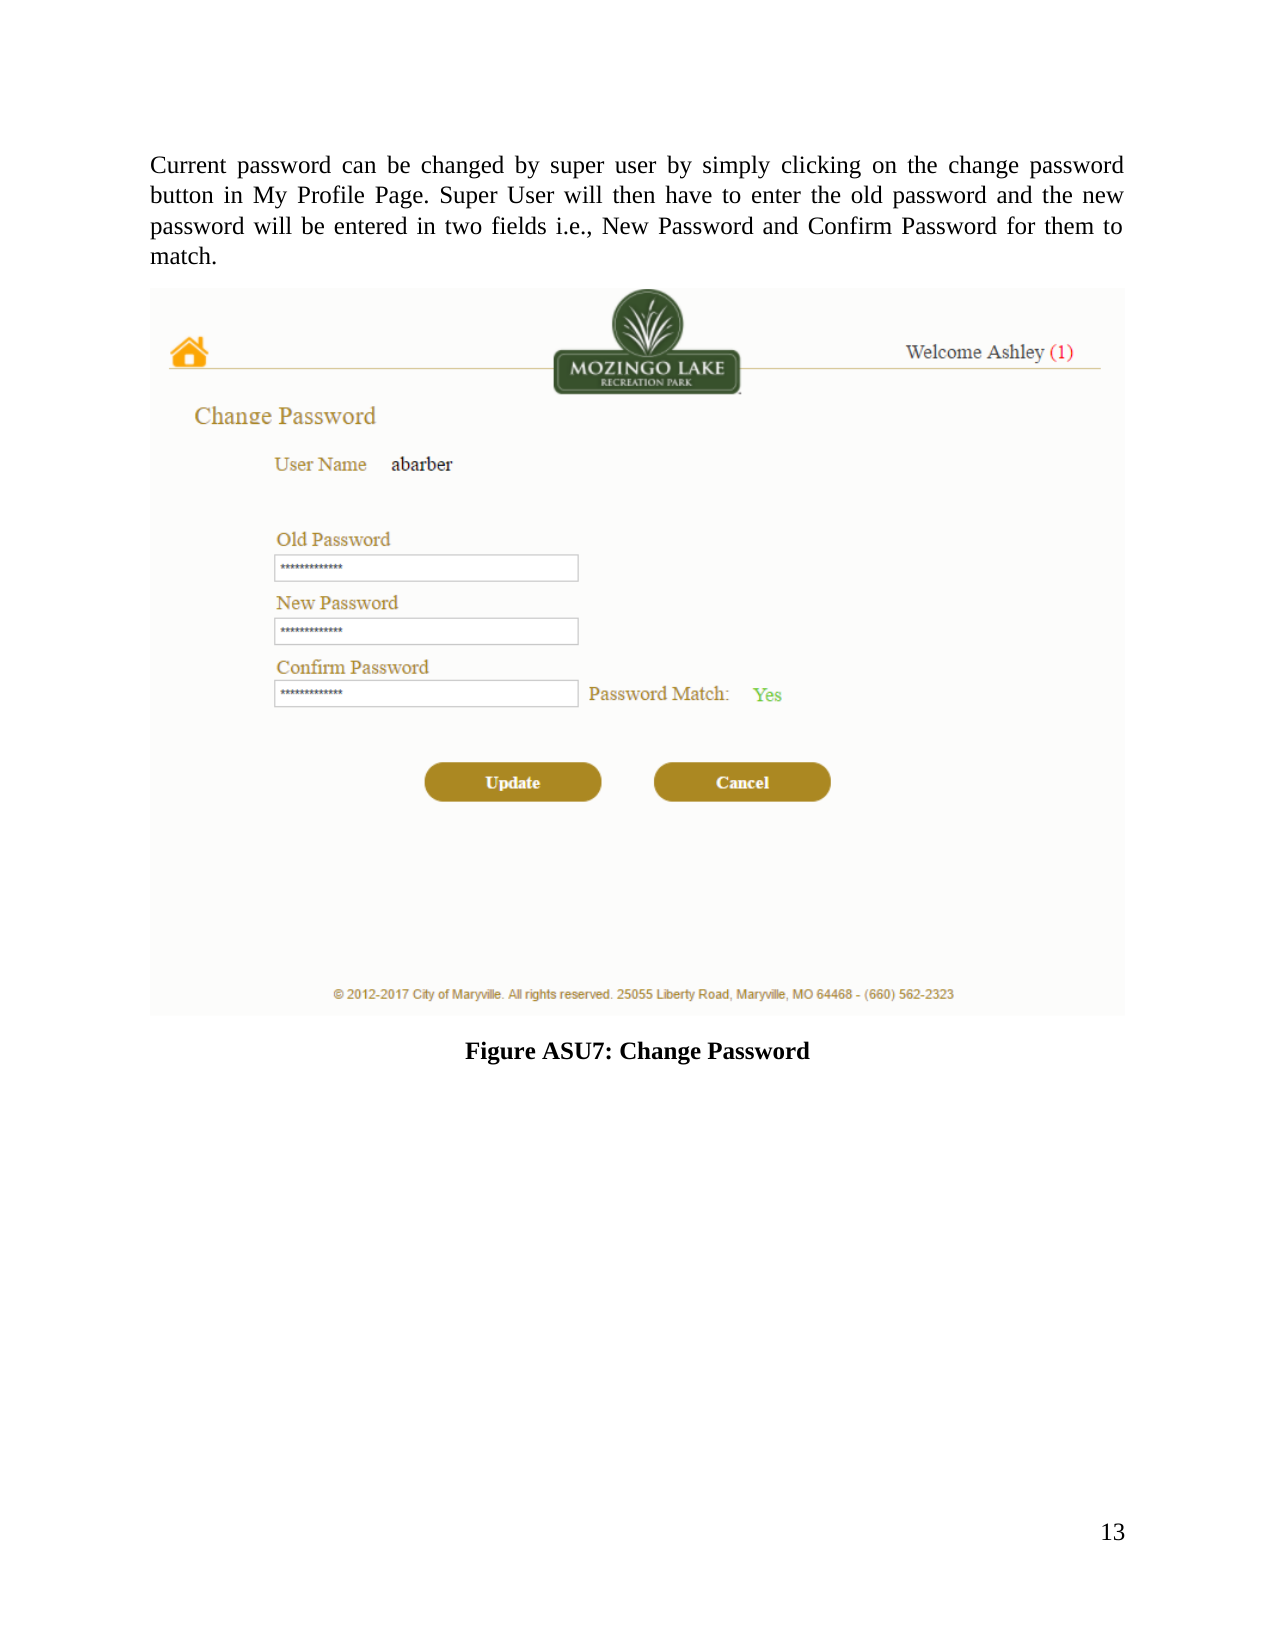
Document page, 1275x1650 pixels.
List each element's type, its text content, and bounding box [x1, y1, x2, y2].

picture [150, 288, 1125, 1018]
text Figure ASU7: Change Password [150, 1036, 1125, 1064]
text Current password can be changed by super user by simply clicking on the change password button in My Profile Page. Super User will then have to enter the old password and the new password will be entered in two fields i.e., New Password and Confirm Password for them to match. [150, 150, 1125, 270]
